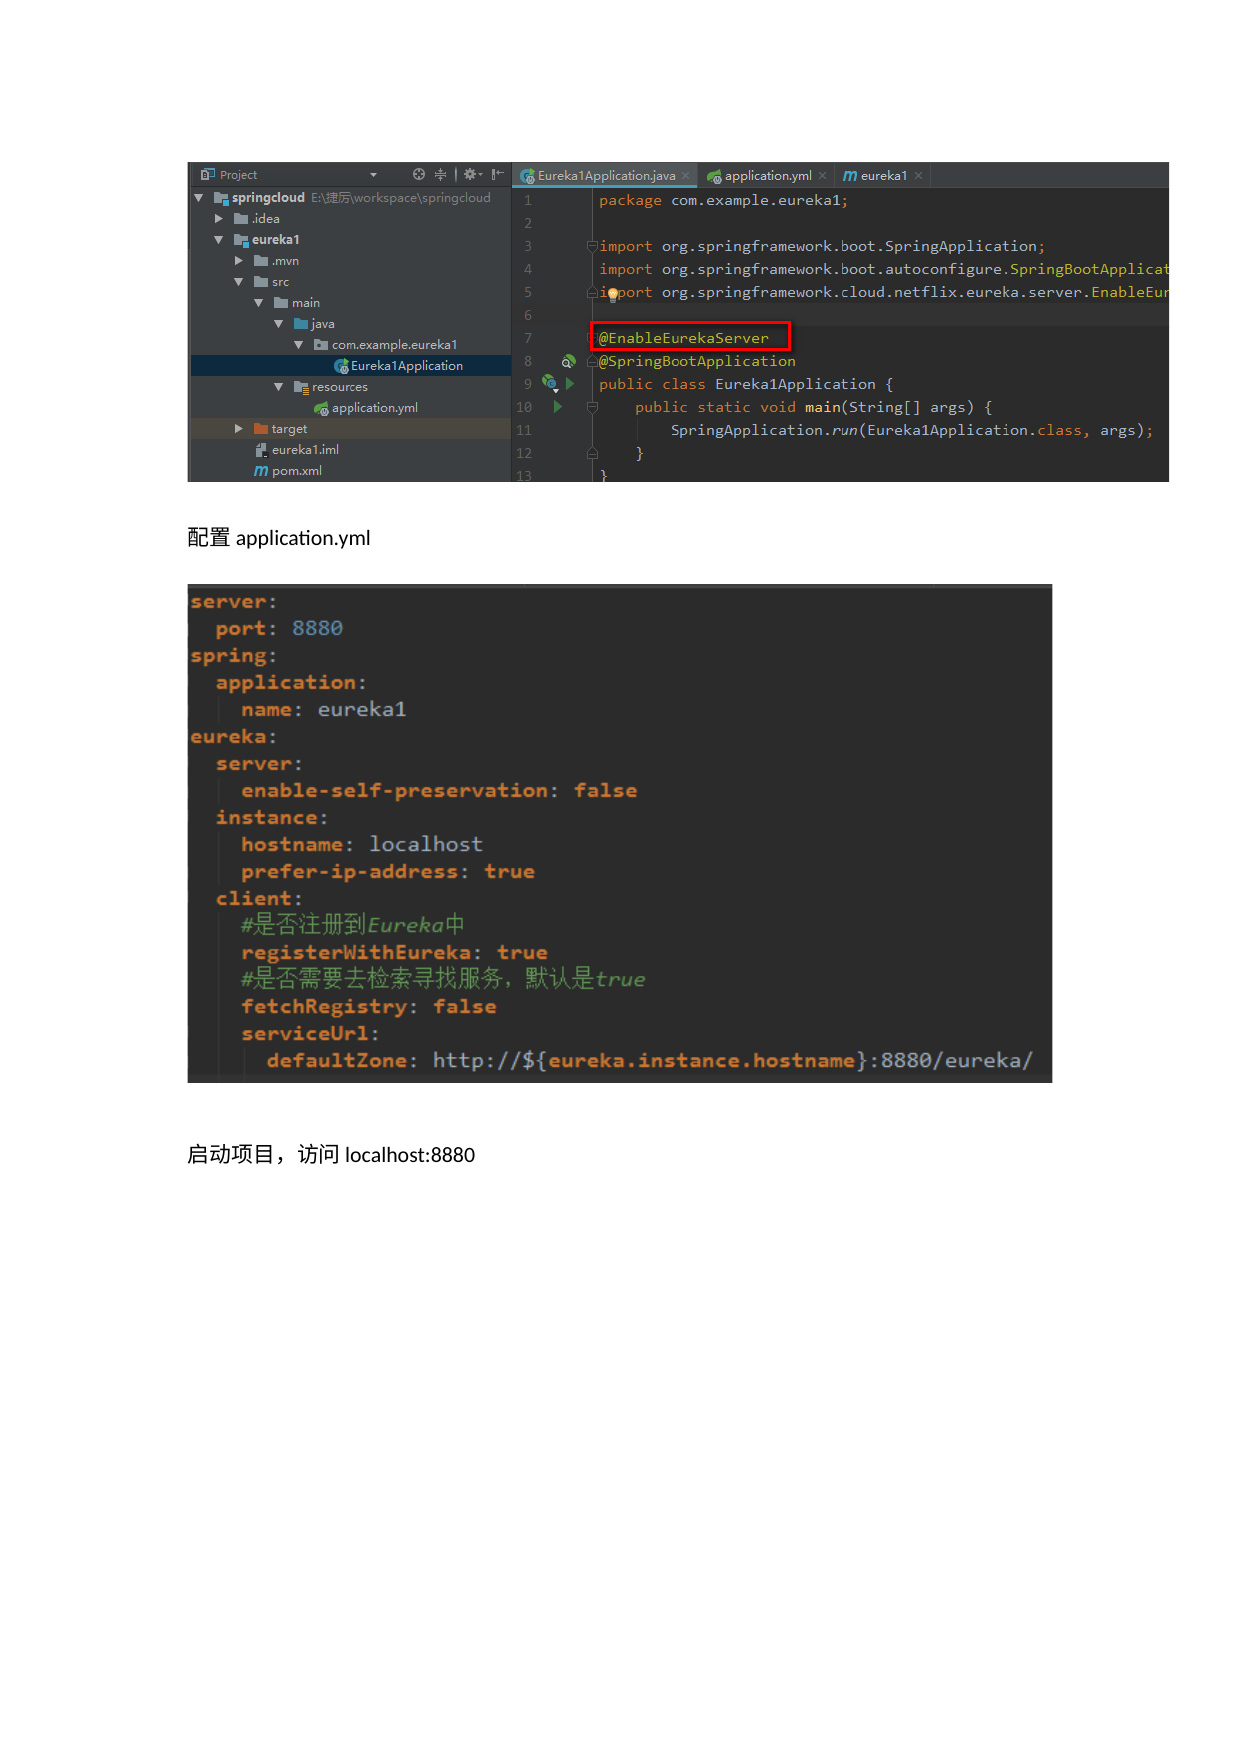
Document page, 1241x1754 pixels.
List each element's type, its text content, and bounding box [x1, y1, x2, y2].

text 配置application.yml [187, 519, 1053, 552]
text 启动项目，访问localhost:8880 [187, 1137, 1053, 1169]
picture [187, 584, 1053, 1083]
picture [187, 162, 1170, 482]
